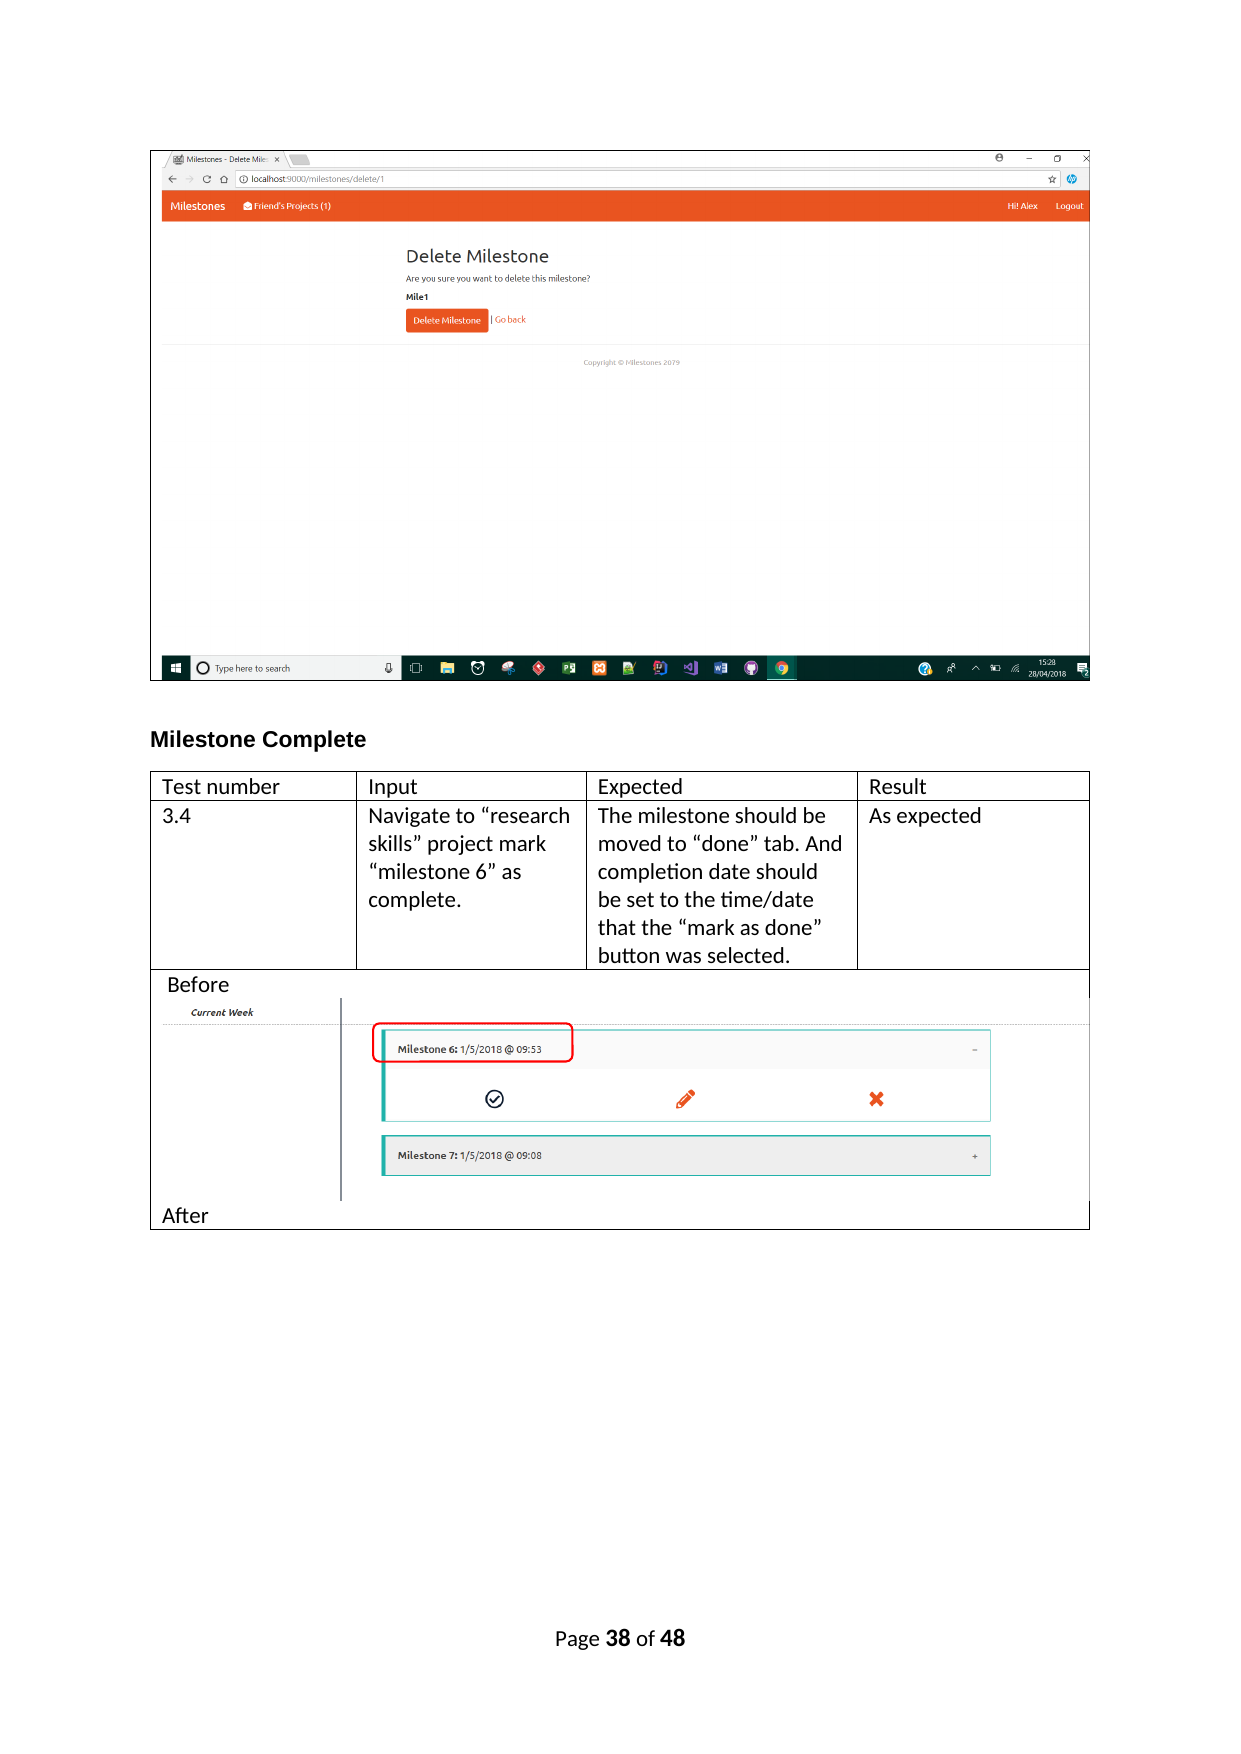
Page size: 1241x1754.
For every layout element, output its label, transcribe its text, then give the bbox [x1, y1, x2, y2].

table_cell The milestone should be moved to “done” tab. And completion date should be set to the time/date that the “mark as done” button was selected. [587, 801, 857, 969]
table_cell 3.4 [151, 801, 356, 969]
table_header Result [858, 772, 1089, 800]
picture [161, 151, 1090, 680]
table_header Test number [151, 772, 356, 800]
text Milestone Complete [150, 726, 1090, 752]
table_header Expected [587, 772, 857, 800]
table_header Input [357, 772, 586, 800]
table_cell Navigate to “research skills” project mark “milestone 6” as complete. [357, 801, 586, 969]
picture [161, 998, 1090, 1201]
table_cell As expected [858, 801, 1089, 969]
table_cell [151, 151, 161, 680]
table_cell Before After [151, 970, 1089, 1229]
